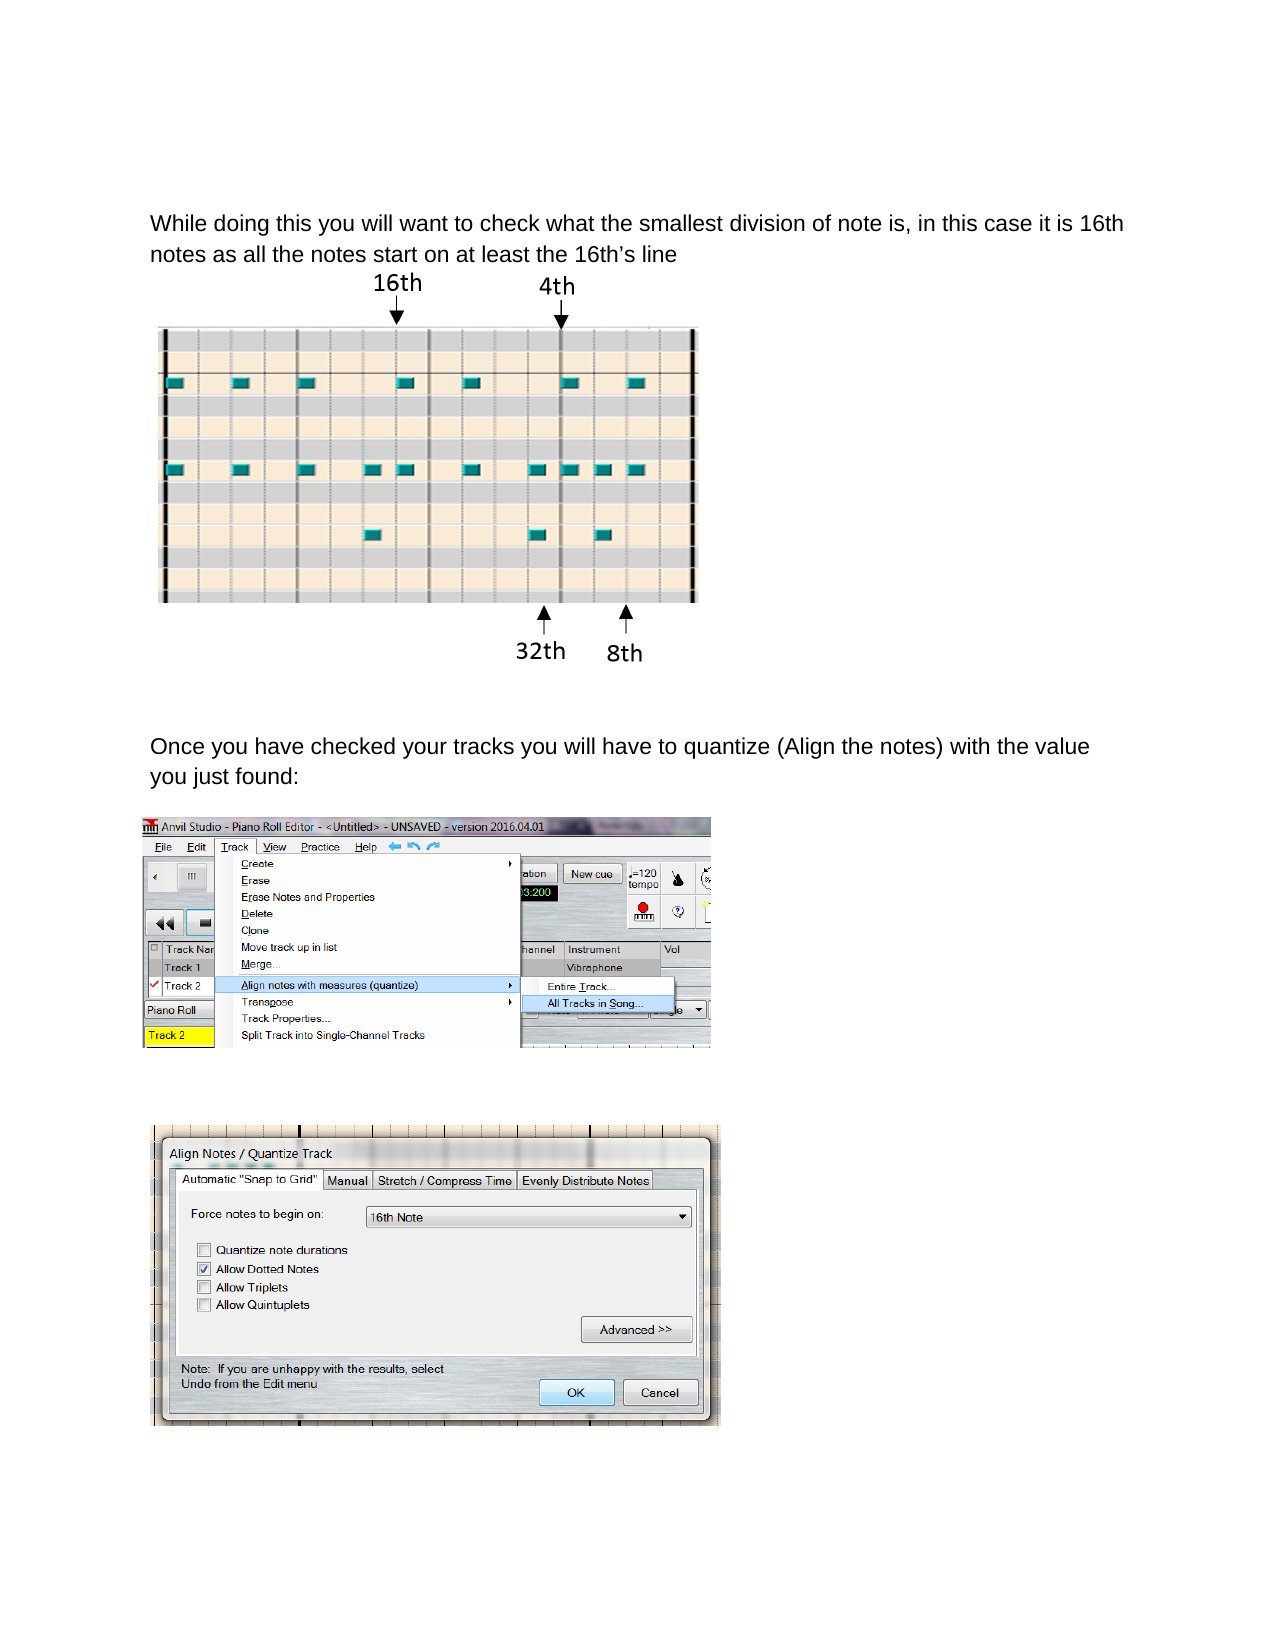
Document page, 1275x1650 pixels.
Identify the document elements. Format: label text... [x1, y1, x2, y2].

text Once you have checked your tracks you will have to quantize (Align the notes) with the value you just found: [150, 733, 1125, 789]
picture [150, 1125, 721, 1426]
picture [142, 817, 711, 1048]
picture [150, 270, 710, 669]
text While doing this you will want to check what the smallest division of note is, in this case it is 16th notes as all the notes start on at least the 16th’s line [150, 210, 1125, 267]
